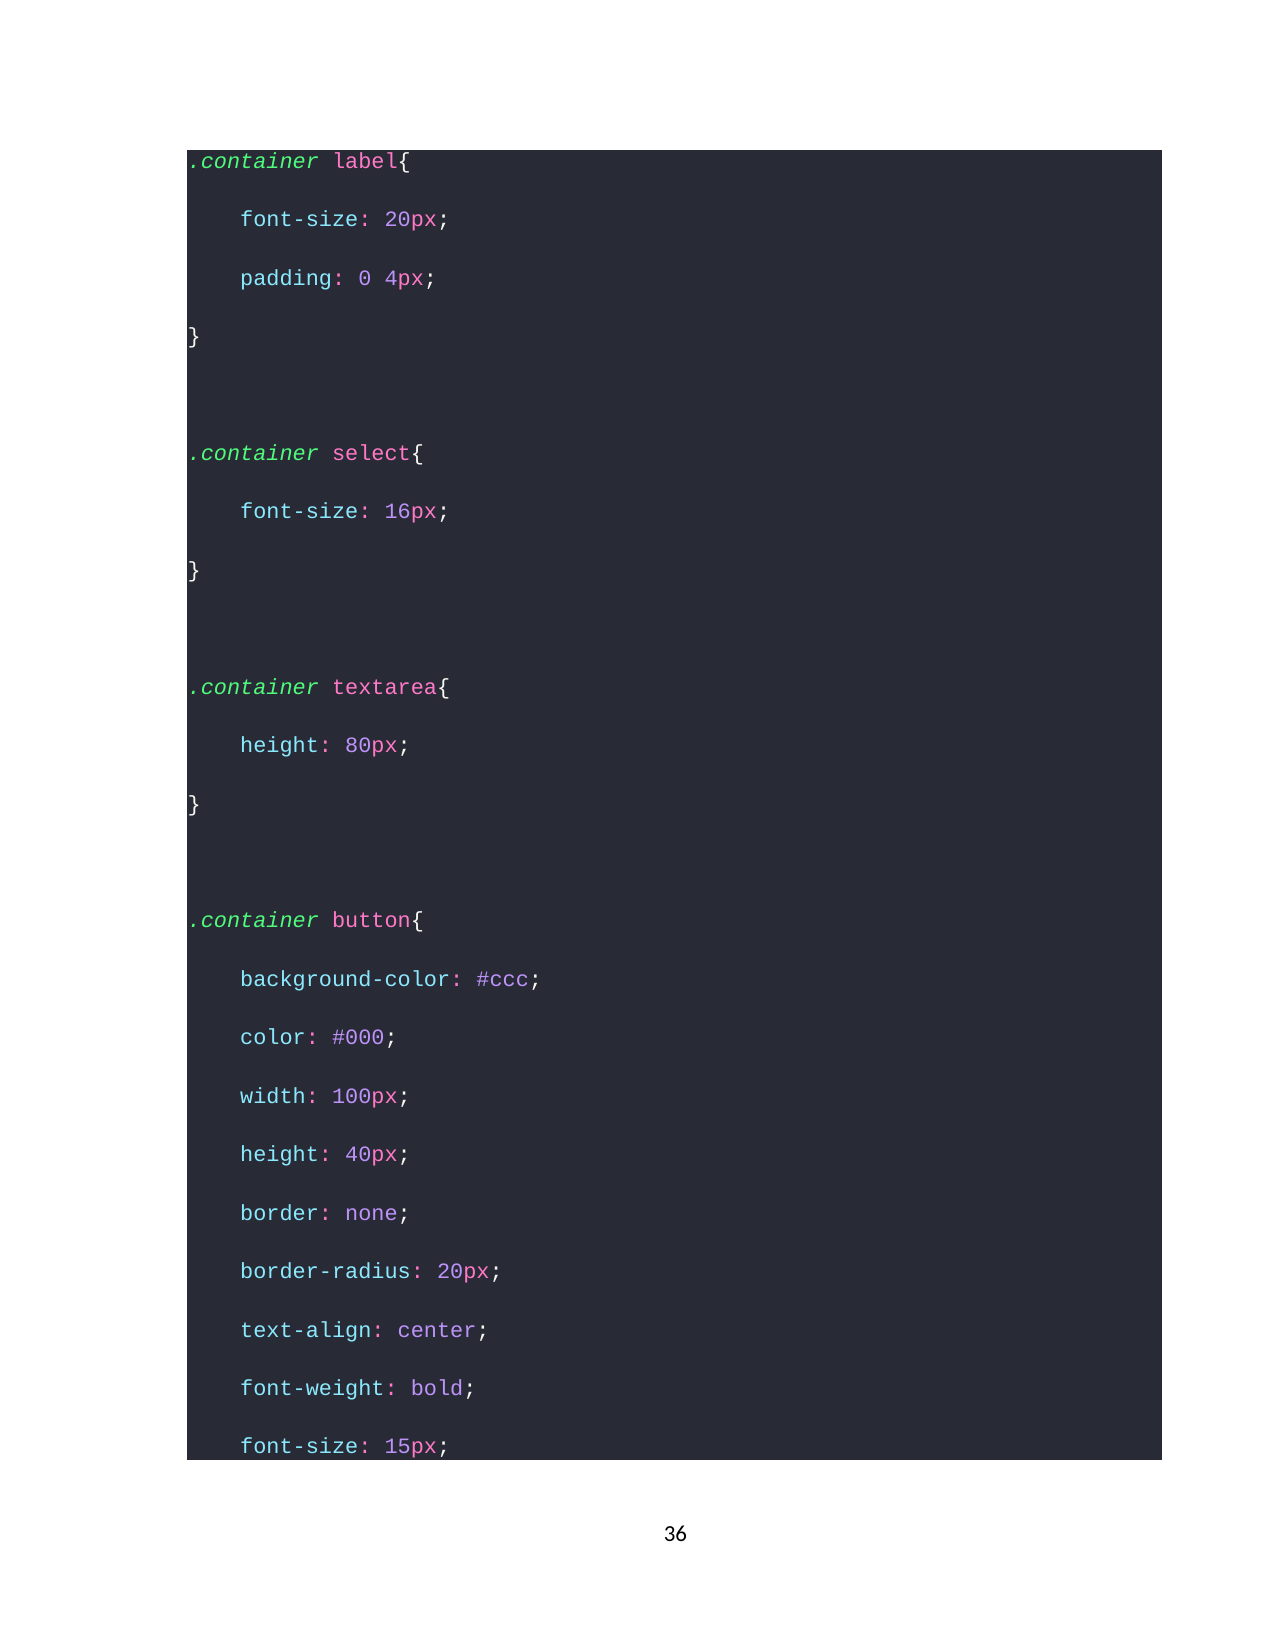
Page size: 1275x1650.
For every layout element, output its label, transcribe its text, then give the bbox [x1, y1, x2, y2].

text height: 40px; [187, 1143, 1162, 1168]
text .container select{ [187, 442, 1162, 467]
text font-size: 20px; [187, 208, 1162, 233]
text .container label{ [187, 150, 1162, 175]
text .container textarea{ [187, 676, 1162, 701]
text border: none; [187, 1202, 1162, 1227]
text .container button{ [187, 910, 1162, 934]
text background-color: #ccc; [187, 968, 1162, 993]
text } [187, 559, 1162, 584]
text } [187, 793, 1162, 818]
text height: 80px; [187, 734, 1162, 759]
text font-weight: bold; [187, 1377, 1162, 1402]
text font-size: 16px; [187, 501, 1162, 525]
text } [187, 325, 1162, 350]
text color: #000; [187, 1027, 1162, 1051]
text border-radius: 20px; [187, 1260, 1162, 1285]
text text-align: center; [187, 1319, 1162, 1343]
text font-size: 15px; [187, 1436, 1162, 1460]
text width: 100px; [187, 1085, 1162, 1110]
text padding: 0 4px; [187, 267, 1162, 292]
